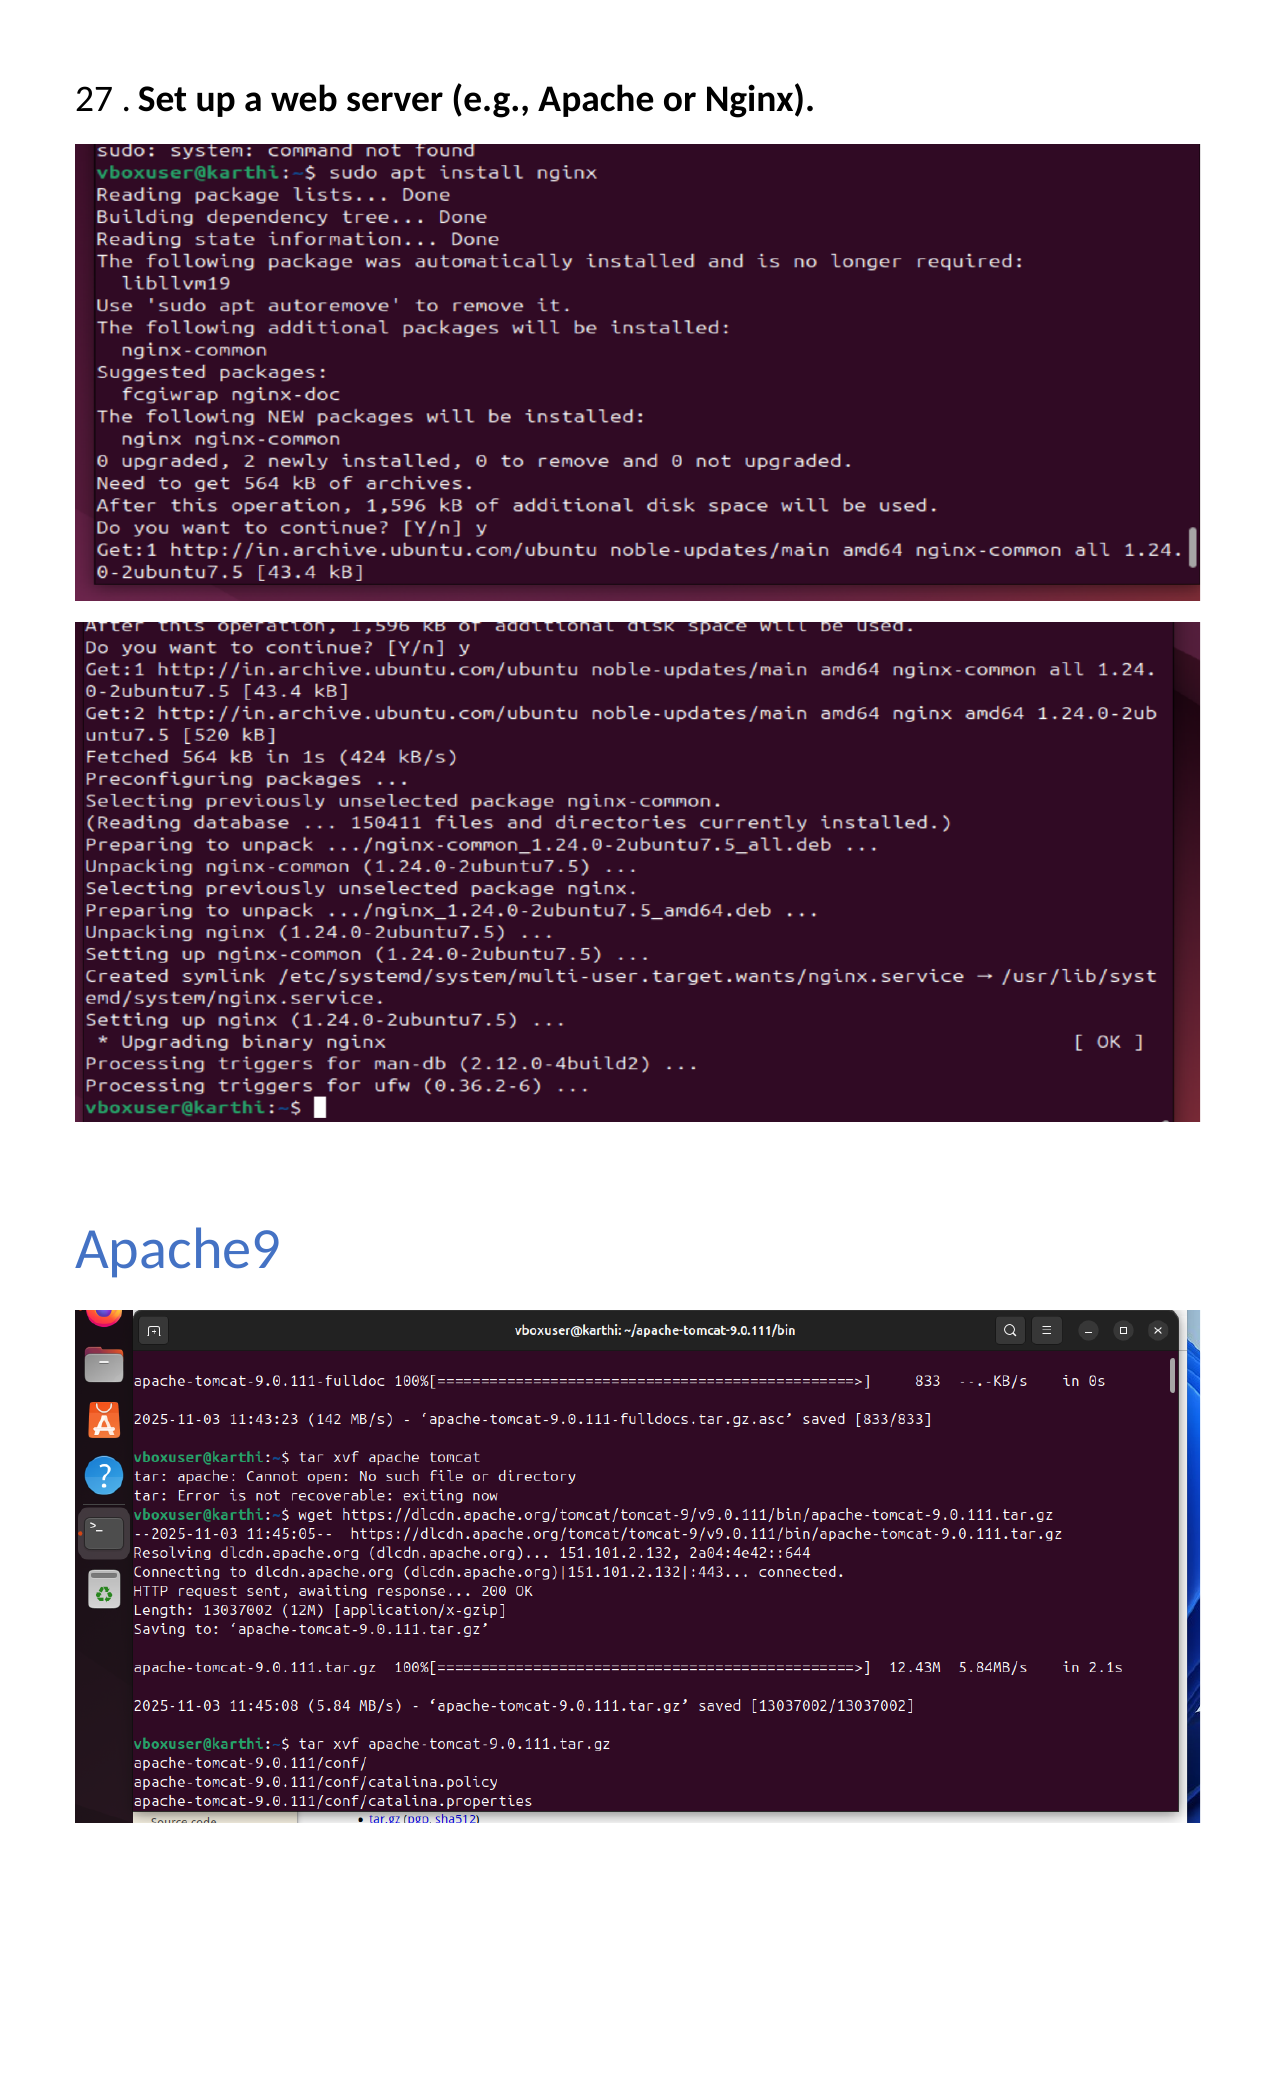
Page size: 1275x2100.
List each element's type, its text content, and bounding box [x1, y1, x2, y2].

text 27 . Set up a web server (e.g., Apache or Nginx). [75, 75, 1200, 121]
text Apache9 [75, 1212, 1200, 1283]
picture [75, 622, 1200, 1122]
picture [75, 144, 1200, 601]
picture [75, 1310, 1200, 1823]
